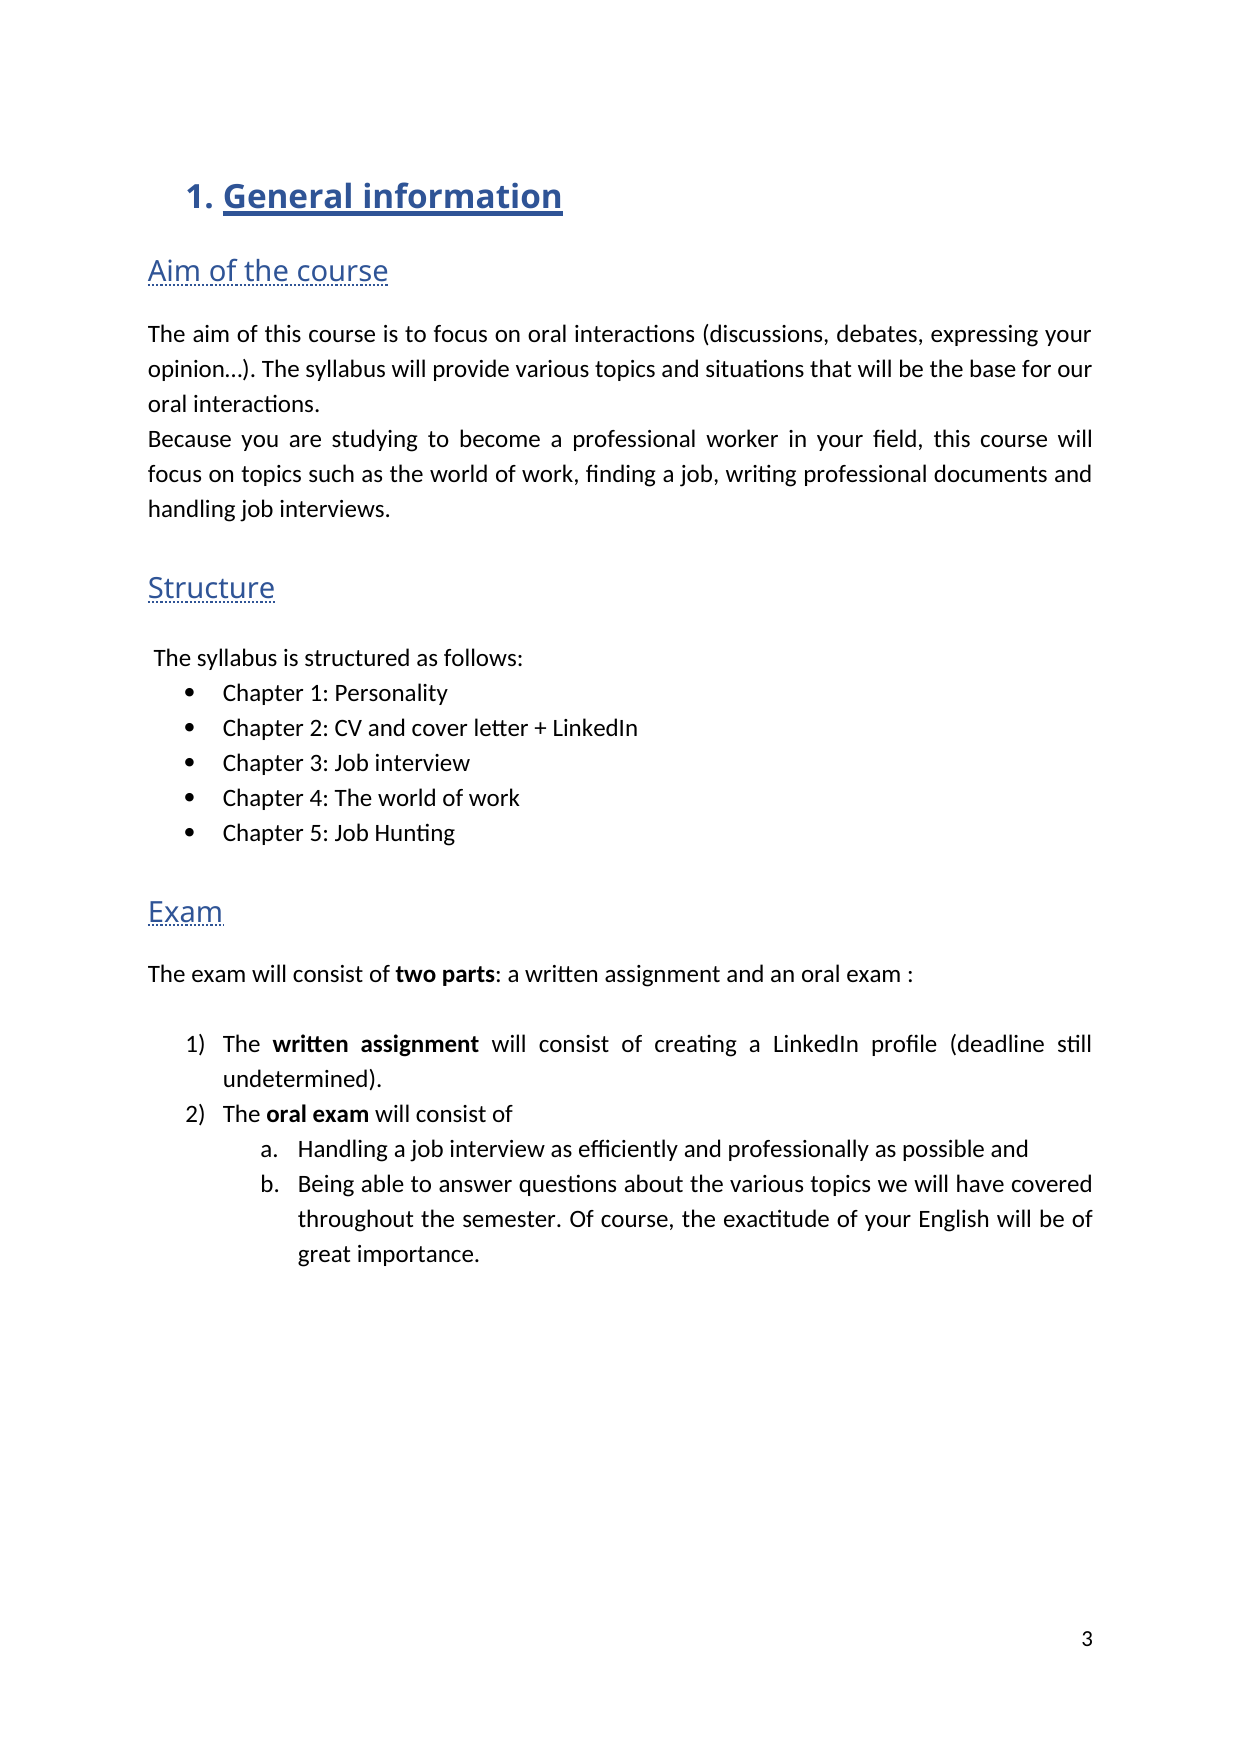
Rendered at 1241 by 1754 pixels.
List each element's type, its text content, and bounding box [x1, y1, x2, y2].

list Chapter 1: Personality [185, 677, 1093, 707]
list Chapter 5: Job Hunting [185, 817, 1093, 847]
subtitle Structure [148, 567, 1093, 607]
text The exam will consist of two parts: a written assignment and an oral exam : [148, 959, 1093, 989]
list Handling a job interview as efficiently and professionally as possible and [260, 1134, 1093, 1164]
text The syllabus is structured as follows: [148, 642, 1093, 672]
list Chapter 4: The world of work [185, 782, 1093, 812]
text Because you are studying to become a professional worker in your field, this course will focus on topics such as the world of work, finding a job, writing professional documents and handling job interviews. [148, 423, 1093, 523]
list Being able to answer questions about the various topics we will have covered throughout the semester. Of course, the exactitude of your English will be of great importance. [260, 1169, 1093, 1269]
subtitle Exam [148, 891, 1093, 931]
list Chapter 2: CV and cover letter + LinkedIn [185, 712, 1093, 742]
list The oral exam will consist of [185, 1099, 1093, 1129]
text The aim of this course is to focus on oral interactions (discussions, debates, expressing your opinion…). The syllabus will provide various topics and situations that will be the base for our oral interactions. [148, 318, 1093, 418]
subtitle General information [185, 173, 1093, 218]
subtitle Aim of the course [148, 250, 1093, 290]
list Chapter 3: Job interview [185, 747, 1093, 777]
list The written assignment will consist of creating a LinkedIn profile (deadline still undetermined). [185, 1029, 1093, 1094]
